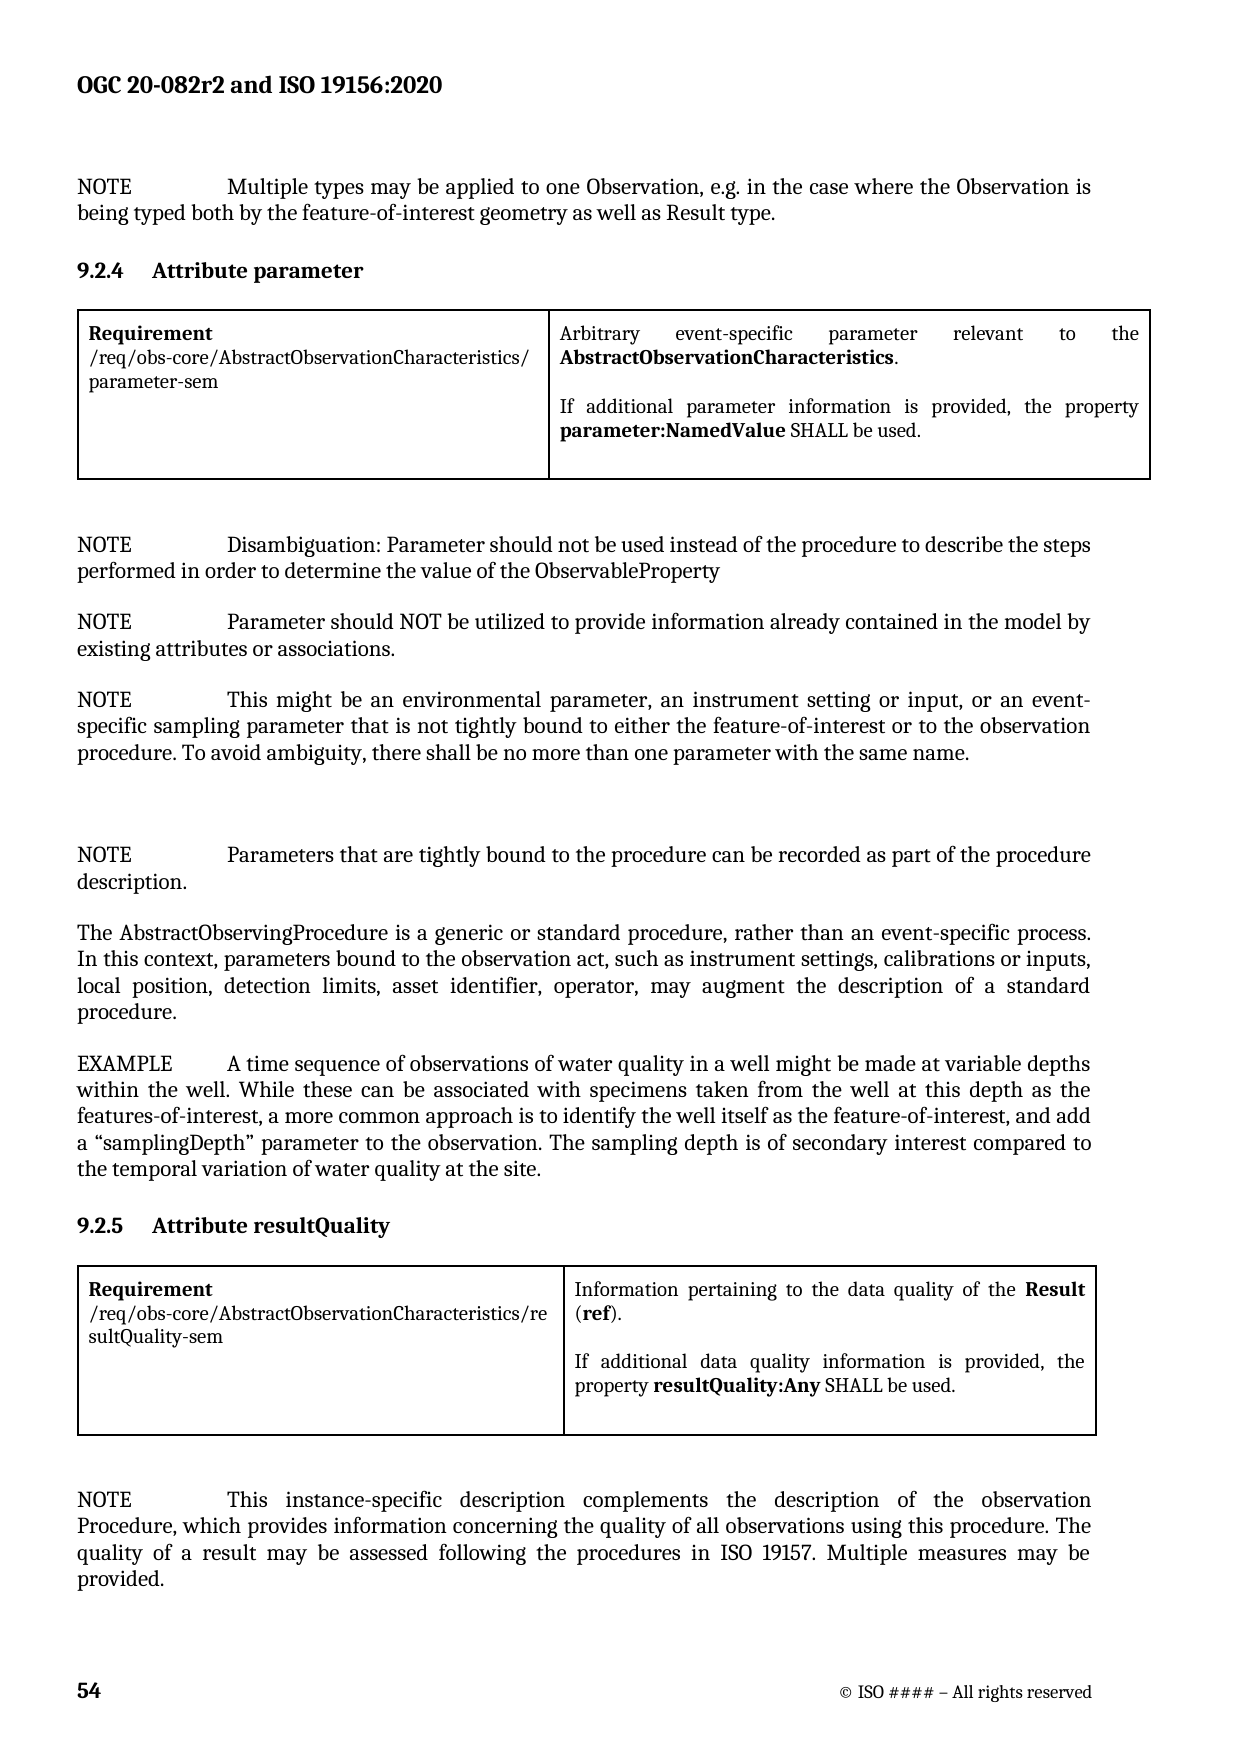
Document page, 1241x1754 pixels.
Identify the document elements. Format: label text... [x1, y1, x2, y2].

text The AbstractObservingProcedure is a generic or standard procedure, rather than an event-specific process. In this context, parameters bound to the observation act, such as instrument settings, calibrations or inputs, local position, detection limits, asset identifier, operator, may augment the description of a standard procedure. [77, 920, 1092, 1025]
text NOTE Multiple types may be applied to one Observation, e.g. in the case where the Observation is being typed both by the feature-of-interest geometry as well as Result type. [77, 174, 1092, 227]
subtitle Attribute resultQuality [77, 1213, 1092, 1240]
text NOTE This instance-specific description complements the description of the observation Procedure, which provides information concerning the quality of all observations using this procedure. The quality of a result may be assessed following the procedures in ISO 19157. Multiple measures may be provided. [77, 1487, 1092, 1592]
table_header Requirement /req/obs-core/AbstractObservationCharacteristics/resultQuality-sem [79, 1267, 563, 1433]
text EXAMPLE A time sequence of observations of water quality in a well might be made at variable depths within the well. While these can be associated with specimens taken from the well at this depth as the features-of-interest, a more common approach is to identify the well itself as the feature-of-interest, and add a “samplingDepth” parameter to the observation. The sampling depth is of secondary interest compared to the temporal variation of water quality at the site. [77, 1050, 1092, 1182]
table_header Information pertaining to the data quality of the Result (ref). If additional data quality information is provided, the property resultQuality:Any SHALL be used. [565, 1267, 1095, 1433]
table_header Arbitrary event-specific parameter relevant to the AbstractObservationCharacteristics. If additional parameter information is provided, the property parameter:NamedValue SHALL be used. [550, 311, 1149, 478]
text NOTE Parameters that are tightly bound to the procedure can be recorded as part of the procedure description. [77, 842, 1092, 895]
text NOTE Disambiguation: Parameter should not be used instead of the procedure to describe the steps performed in order to determine the value of the ObservableProperty [77, 531, 1092, 584]
text NOTE Parameter should NOT be utilized to provide information already contained in the model by existing attributes or associations. [77, 609, 1092, 662]
text NOTE This might be an environmental parameter, an instrument setting or input, or an event-specific sampling parameter that is not tightly bound to either the feature-of-interest or to the observation procedure. To avoid ambiguity, there shall be no more than one parameter with the same name. [77, 687, 1092, 766]
subtitle Attribute parameter [77, 258, 1092, 284]
table_header Requirement /req/obs-core/AbstractObservationCharacteristics/parameter-sem [79, 311, 548, 478]
